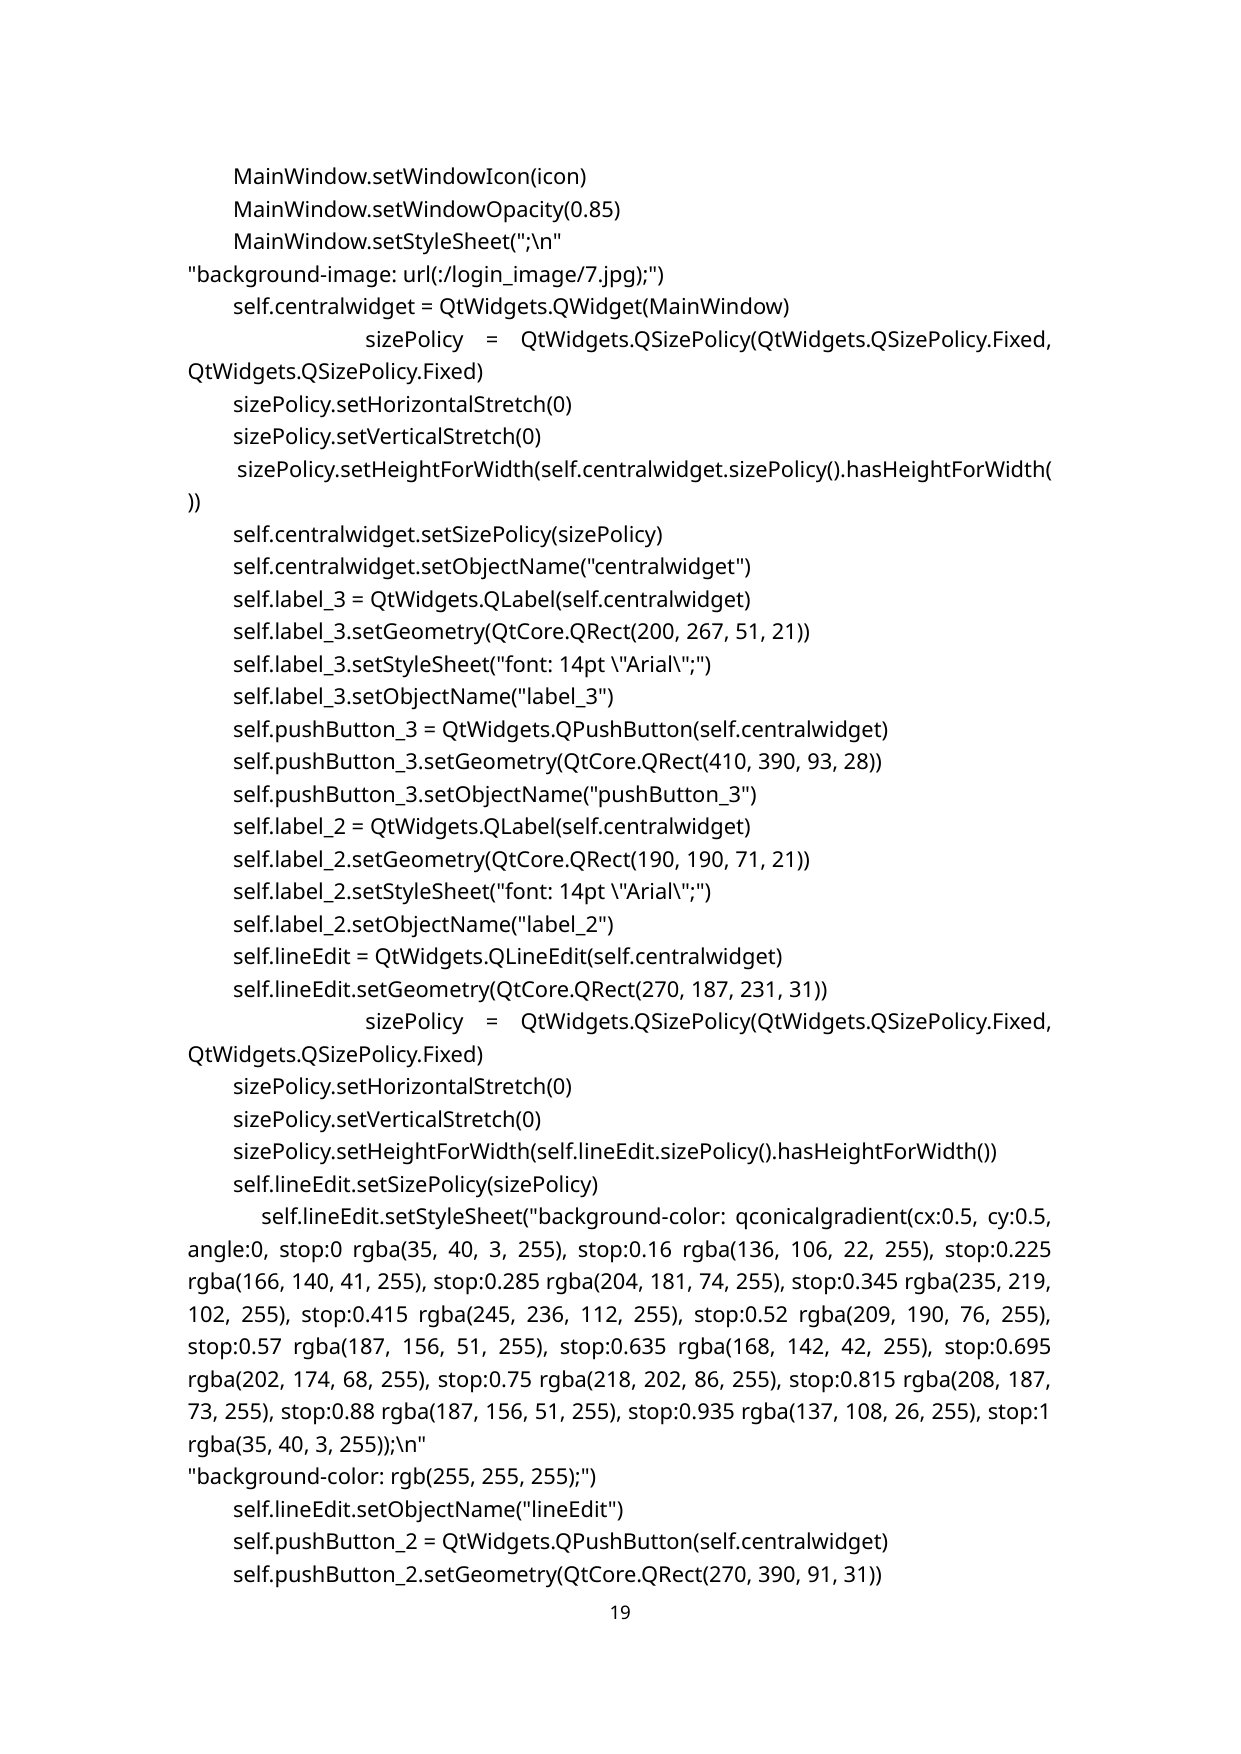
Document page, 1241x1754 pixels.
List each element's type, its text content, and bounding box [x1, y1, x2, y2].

text self.label_3.setStyleSheet("font: 14pt \"Arial\";") [187, 647, 1053, 680]
text "background-color: rgb(255, 255, 255);") [187, 1460, 1053, 1492]
text self.lineEdit.setObjectName("lineEdit") [187, 1492, 1053, 1525]
text self.centralwidget.setSizePolicy(sizePolicy) [187, 517, 1053, 550]
text self.label_3.setObjectName("label_3") [187, 680, 1053, 712]
text self.pushButton_3.setObjectName("pushButton_3") [187, 777, 1053, 810]
text sizePolicy.setVerticalStretch(0) [187, 420, 1053, 452]
text MainWindow.setWindowIcon(icon) [187, 160, 1053, 192]
text sizePolicy.setHeightForWidth(self.centralwidget.sizePolicy().hasHeightForWidth()) [187, 452, 1053, 517]
text self.centralwidget.setObjectName("centralwidget") [187, 550, 1053, 582]
text self.label_3.setGeometry(QtCore.QRect(200, 267, 51, 21)) [187, 615, 1053, 647]
text self.pushButton_2.setGeometry(QtCore.QRect(270, 390, 91, 31)) [187, 1557, 1053, 1590]
text self.label_2.setStyleSheet("font: 14pt \"Arial\";") [187, 875, 1053, 907]
text self.lineEdit = QtWidgets.QLineEdit(self.centralwidget) [187, 940, 1053, 972]
text sizePolicy = QtWidgets.QSizePolicy(QtWidgets.QSizePolicy.Fixed, QtWidgets.QSizePolicy.Fixed) [187, 1005, 1053, 1070]
text sizePolicy.setHeightForWidth(self.lineEdit.sizePolicy().hasHeightForWidth()) [187, 1135, 1053, 1167]
text self.label_3 = QtWidgets.QLabel(self.centralwidget) [187, 582, 1053, 615]
text self.pushButton_3 = QtWidgets.QPushButton(self.centralwidget) [187, 712, 1053, 745]
text MainWindow.setWindowOpacity(0.85) [187, 192, 1053, 225]
text self.centralwidget = QtWidgets.QWidget(MainWindow) [187, 290, 1053, 322]
text sizePolicy.setHorizontalStretch(0) [187, 387, 1053, 420]
text "background-image: url(:/login_image/7.jpg);") [187, 257, 1053, 290]
text self.label_2.setObjectName("label_2") [187, 907, 1053, 940]
text MainWindow.setStyleSheet(";\n" [187, 225, 1053, 257]
text self.pushButton_3.setGeometry(QtCore.QRect(410, 390, 93, 28)) [187, 745, 1053, 777]
text sizePolicy = QtWidgets.QSizePolicy(QtWidgets.QSizePolicy.Fixed, QtWidgets.QSizePolicy.Fixed) [187, 322, 1053, 387]
text sizePolicy.setVerticalStretch(0) [187, 1102, 1053, 1135]
text sizePolicy.setHorizontalStretch(0) [187, 1070, 1053, 1102]
text self.lineEdit.setStyleSheet("background-color: qconicalgradient(cx:0.5, cy:0.5, angle:0, stop:0 rgba(35, 40, 3, 255), stop:0.16 rgba(136, 106, 22, 255), stop:0.225 rgba(166, 140, 41, 255), stop:0.285 rgba(204, 181, 74, 255), stop:0.345 rgba(235, 219, 102, 255), stop:0.415 rgba(245, 236, 112, 255), stop:0.52 rgba(209, 190, 76, 255), stop:0.57 rgba(187, 156, 51, 255), stop:0.635 rgba(168, 142, 42, 255), stop:0.695 rgba(202, 174, 68, 255), stop:0.75 rgba(218, 202, 86, 255), stop:0.815 rgba(208, 187, 73, 255), stop:0.88 rgba(187, 156, 51, 255), stop:0.935 rgba(137, 108, 26, 255), stop:1 rgba(35, 40, 3, 255));\n" [187, 1200, 1053, 1460]
text self.label_2.setGeometry(QtCore.QRect(190, 190, 71, 21)) [187, 842, 1053, 875]
text self.lineEdit.setGeometry(QtCore.QRect(270, 187, 231, 31)) [187, 972, 1053, 1005]
text self.pushButton_2 = QtWidgets.QPushButton(self.centralwidget) [187, 1525, 1053, 1557]
text self.lineEdit.setSizePolicy(sizePolicy) [187, 1167, 1053, 1200]
text self.label_2 = QtWidgets.QLabel(self.centralwidget) [187, 810, 1053, 842]
